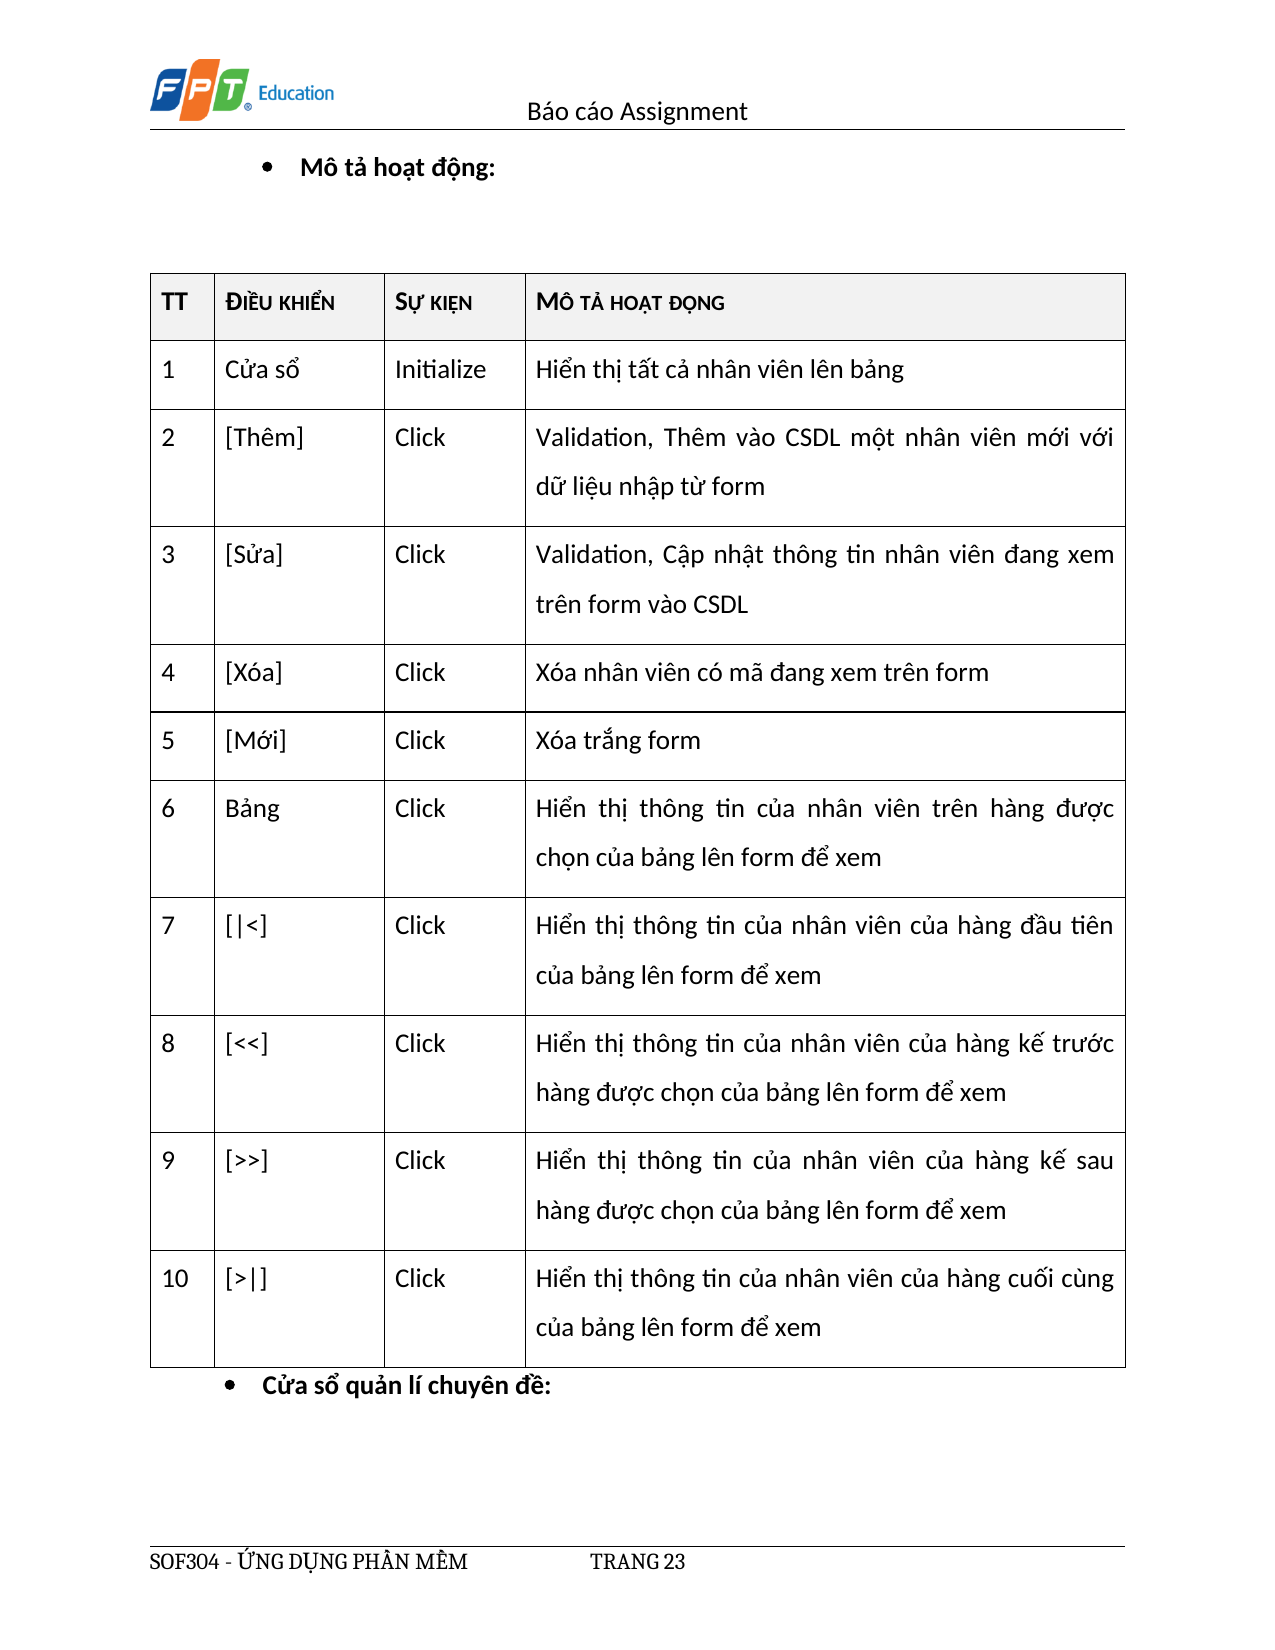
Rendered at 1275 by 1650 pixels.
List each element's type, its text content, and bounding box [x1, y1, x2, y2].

table_cell Click [385, 1016, 525, 1132]
table_cell Hiển thị thông tin của nhân viên của hàng đầu tiên của bảng lên form để xem [526, 898, 1125, 1014]
table_cell Hiển thị thông tin của nhân viên của hàng cuối cùng của bảng lên form để xem [526, 1251, 1125, 1367]
table_cell Initialize [385, 341, 525, 408]
table_cell Click [385, 713, 525, 779]
table_cell [|<] [215, 898, 384, 1014]
table_cell [Mới] [215, 713, 384, 779]
table_cell Hiển thị thông tin của nhân viên của hàng kế trước hàng được chọn của bảng lên form để xem [526, 1016, 1125, 1132]
table_cell Click [385, 527, 525, 643]
table_cell Click [385, 410, 525, 526]
table_header Sự kiện [385, 274, 525, 340]
table_cell 7 [151, 898, 214, 1014]
table_cell 5 [151, 713, 214, 779]
list Cửa sổ quản lí chuyên đề: [225, 1368, 1122, 1401]
table_cell 1 [151, 341, 214, 408]
table_cell 3 [151, 527, 214, 643]
table_cell Validation, Thêm vào CSDL một nhân viên mới với dữ liệu nhập từ form [526, 410, 1125, 526]
table_cell Validation, Cập nhật thông tin nhân viên đang xem trên form vào CSDL [526, 527, 1125, 643]
table_cell Hiển thị thông tin của nhân viên trên hàng được chọn của bảng lên form để xem [526, 781, 1125, 897]
table_cell 4 [151, 645, 214, 711]
list Mô tả hoạt động: [262, 150, 1122, 183]
table_cell [>|] [215, 1251, 384, 1367]
table_cell Click [385, 1251, 525, 1367]
table_cell 6 [151, 781, 214, 897]
table_cell [Sửa] [215, 527, 384, 643]
table_cell 10 [151, 1251, 214, 1367]
table_cell Xóa trắng form [526, 713, 1125, 779]
table_cell [Xóa] [215, 645, 384, 711]
table_cell [Thêm] [215, 410, 384, 526]
table_cell 9 [151, 1133, 214, 1249]
table_cell 2 [151, 410, 214, 526]
table_cell Click [385, 645, 525, 711]
table_cell 8 [151, 1016, 214, 1132]
table_cell Bảng [215, 781, 384, 897]
table_cell Click [385, 898, 525, 1014]
picture [150, 59, 336, 121]
table_header Điều khiển [215, 274, 384, 340]
table_cell Click [385, 781, 525, 897]
table_cell [>>] [215, 1133, 384, 1249]
table_cell Hiển thị thông tin của nhân viên của hàng kế sau hàng được chọn của bảng lên form để xem [526, 1133, 1125, 1249]
table_cell [<<] [215, 1016, 384, 1132]
table_cell Xóa nhân viên có mã đang xem trên form [526, 645, 1125, 711]
table_header Mô tả hoạt động [526, 274, 1125, 340]
table_cell Cửa sổ [215, 341, 384, 408]
table_header TT [151, 274, 214, 340]
table_cell Click [385, 1133, 525, 1249]
table_cell Hiển thị tất cả nhân viên lên bảng [526, 341, 1125, 408]
